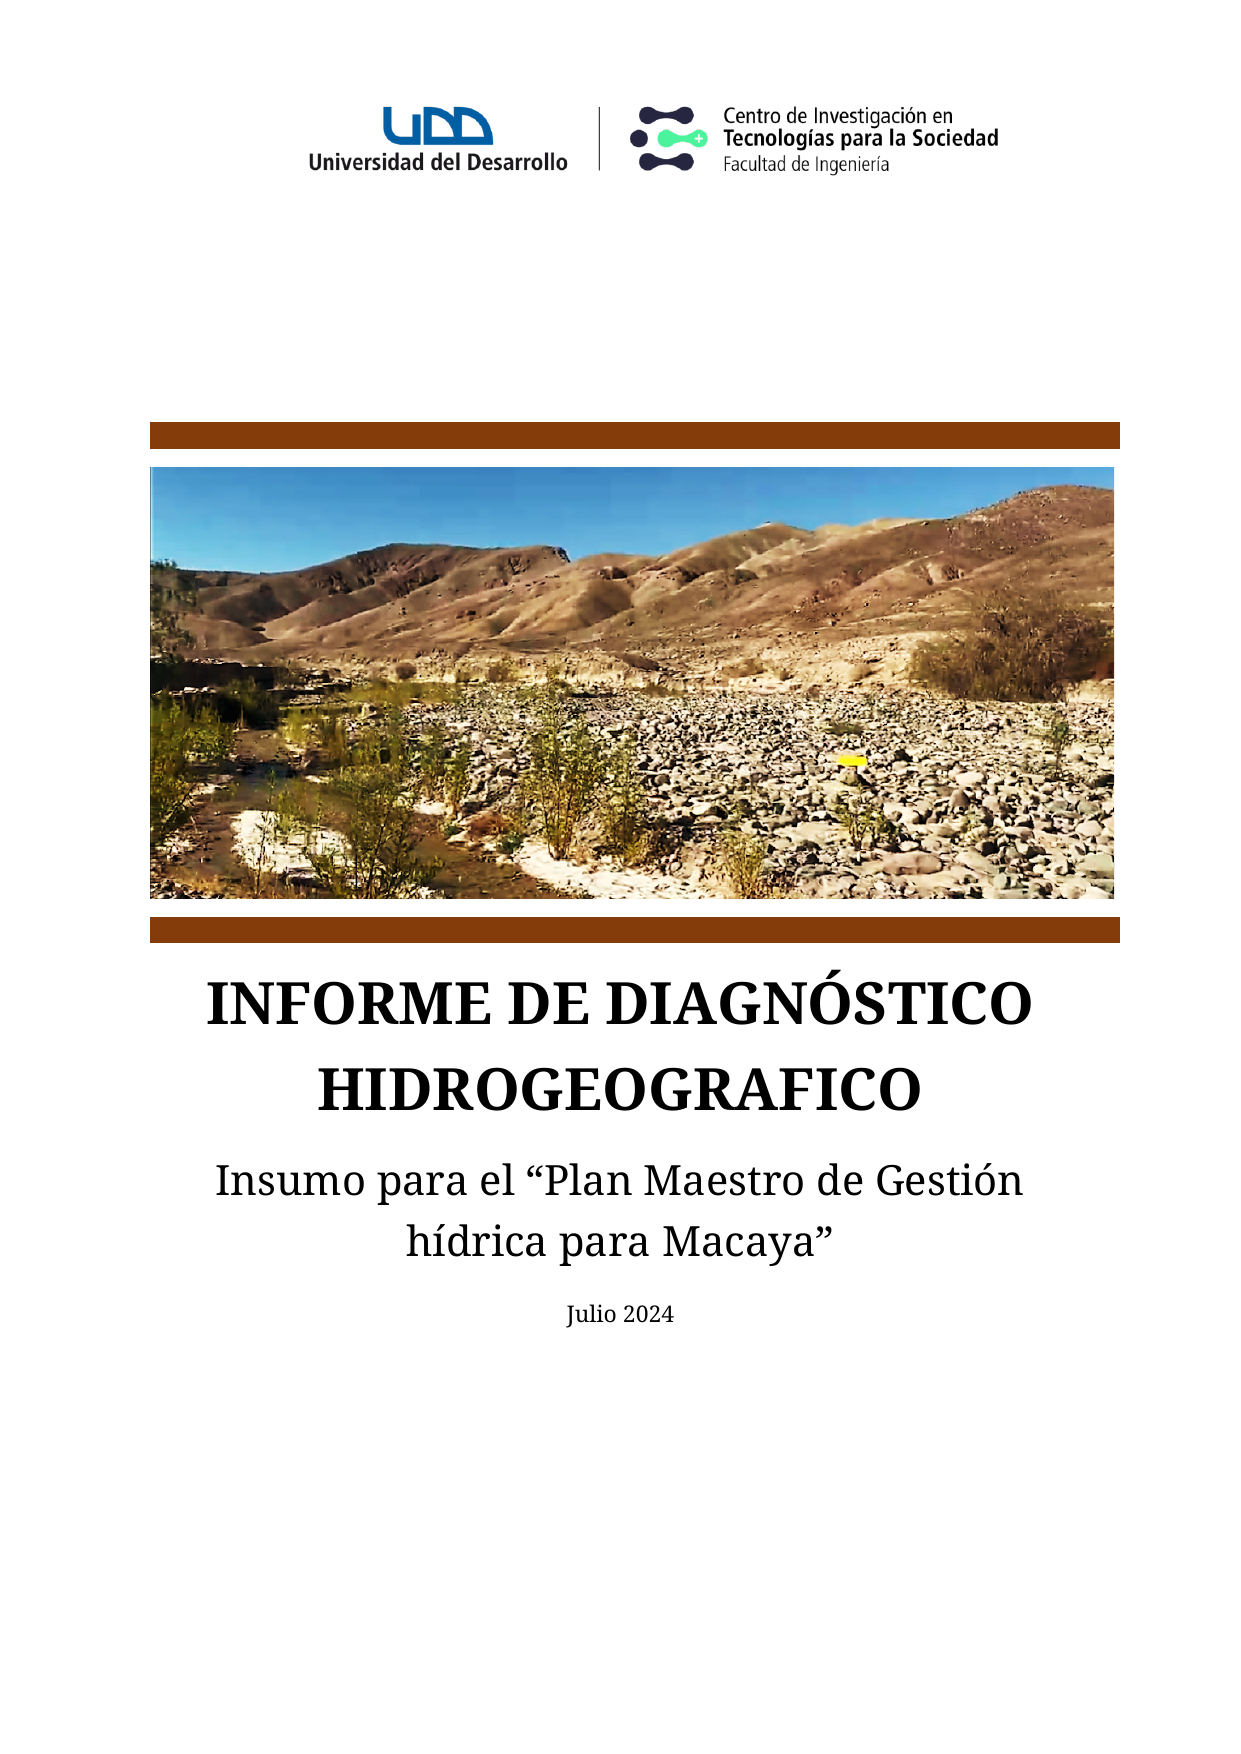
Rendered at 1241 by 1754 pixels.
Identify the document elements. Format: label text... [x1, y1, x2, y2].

text INFORME DE DIAGNÓSTICO HIDROGEOGRAFICO [150, 962, 1090, 1127]
picture [150, 467, 1115, 899]
picture [239, 75, 1049, 212]
text Insumo para el “Plan Maestro de Gestión hídrica para Macaya” [150, 1150, 1090, 1268]
text Julio 2024 [150, 1298, 1090, 1329]
